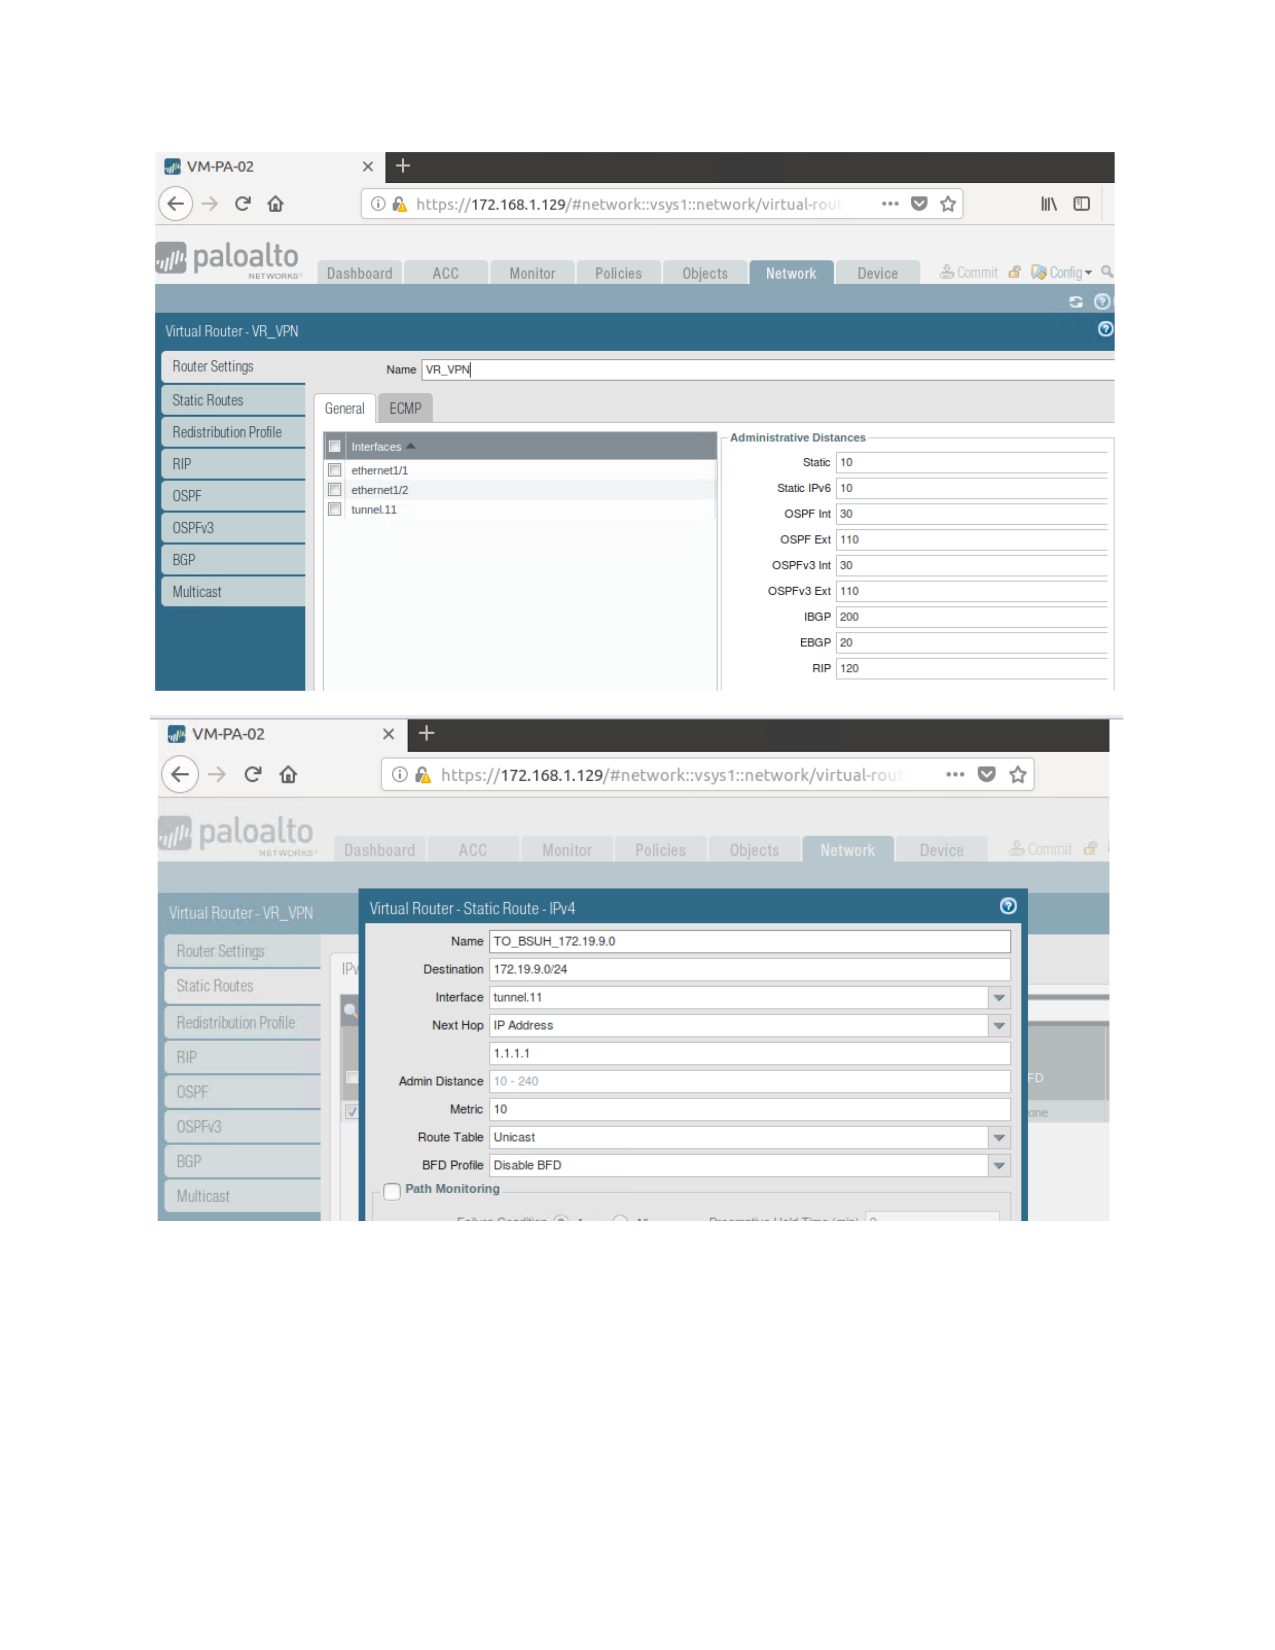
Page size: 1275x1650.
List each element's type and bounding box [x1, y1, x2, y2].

picture [150, 150, 1125, 697]
picture [150, 715, 1124, 1221]
